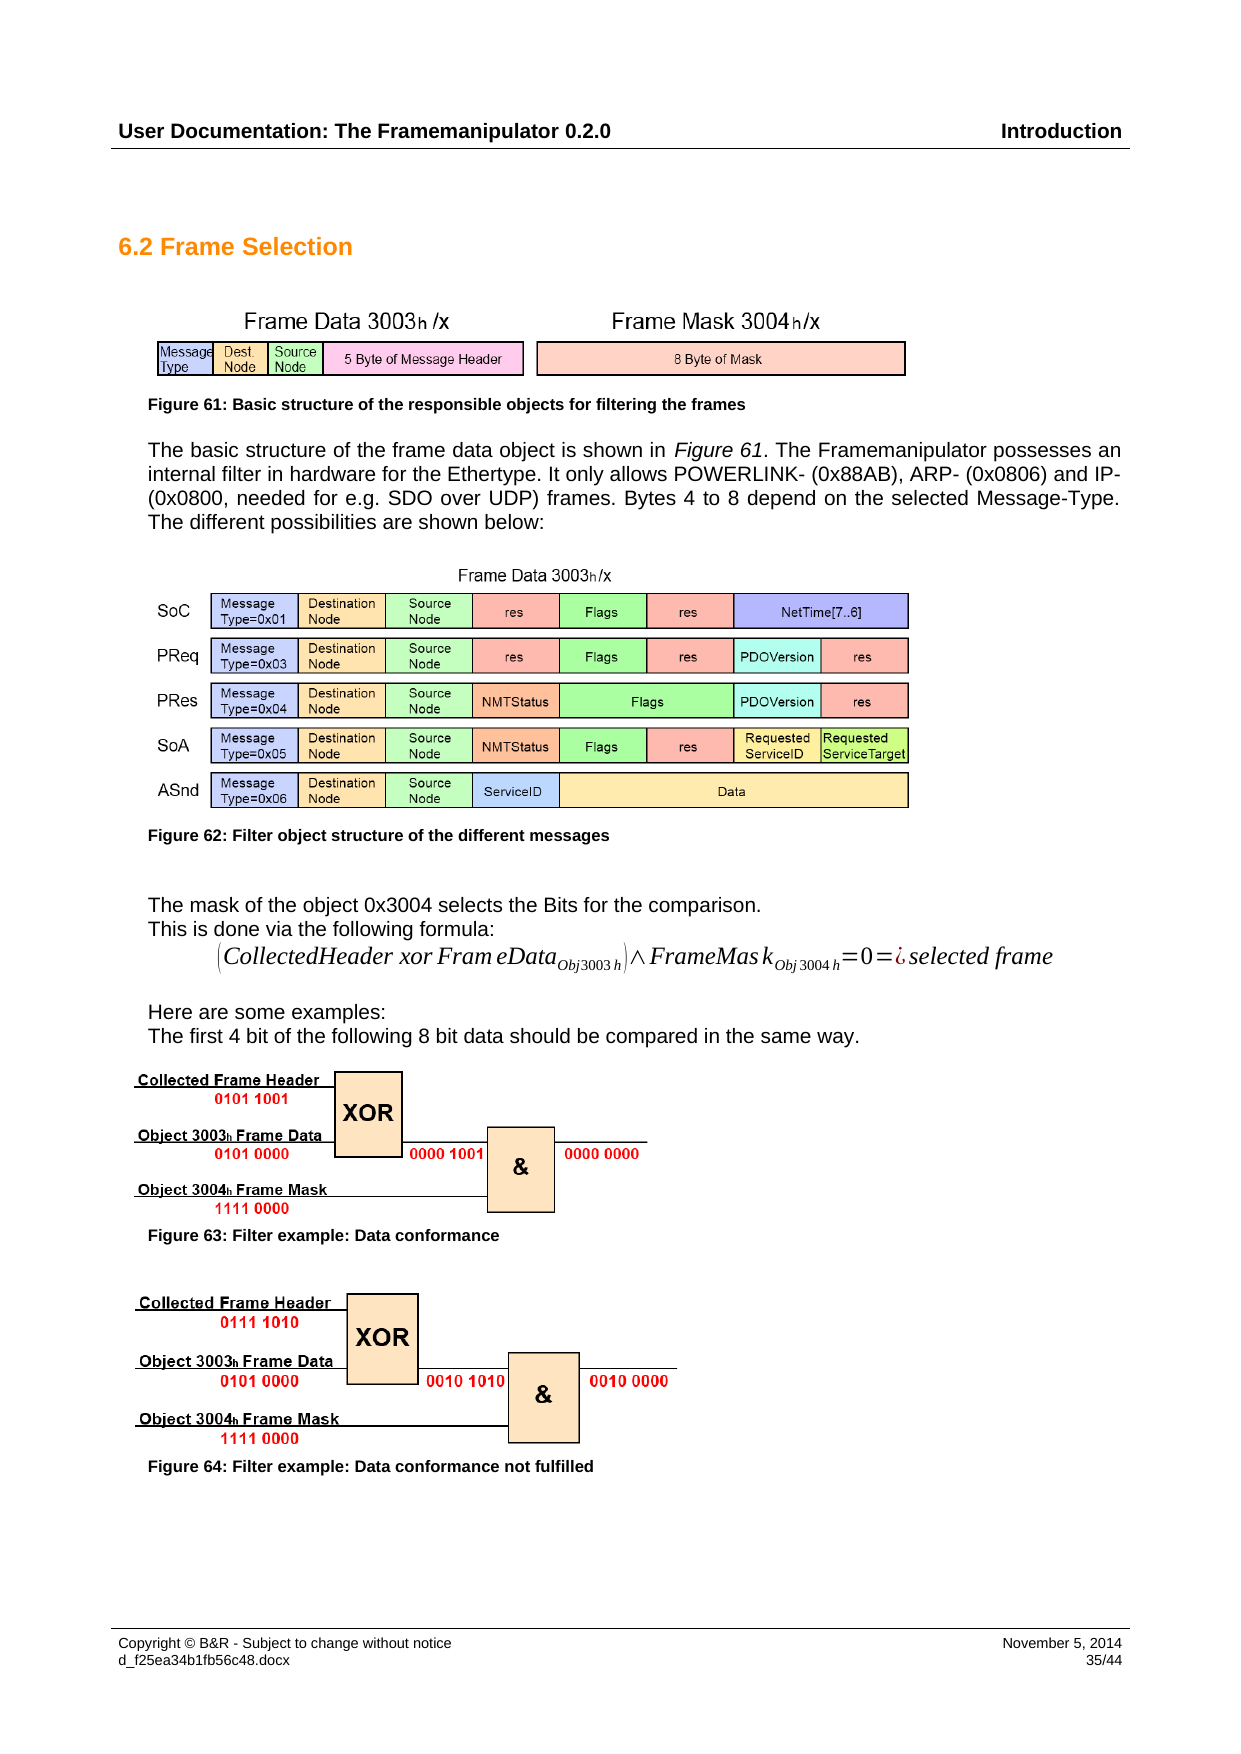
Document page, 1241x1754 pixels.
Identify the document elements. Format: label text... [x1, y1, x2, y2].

text Figure 63: Filter example: Data conformance [148, 1226, 1122, 1245]
text Figure 61: Basic structure of the responsible objects for filtering the frames [148, 394, 1122, 414]
text The basic structure of the frame data object is shown in Figure 59. The Framemanipulator possesses an internal filter in hardware for the Ethertype. It only allows POWERLINK- (0x88AB), ARP- (0x0806) and IP- (0x0800, needed for e.g. SDO over UDP) frames. Bytes 4 to 8 depend on the selected Message-Type. The different possibilities are shown below: [148, 438, 1122, 533]
picture [147, 557, 923, 820]
text The mask of the object 0x3004 selects the Bits for the comparison. [148, 893, 1122, 917]
picture [147, 297, 912, 389]
text Figure 64: Filter example: Data conformance not fulfilled [148, 1456, 1122, 1476]
picture [118, 1071, 648, 1220]
text Figure 62: Filter object structure of the different messages [148, 826, 1122, 845]
picture [118, 1293, 678, 1451]
text Here are some examples: [148, 999, 1122, 1023]
subtitle Frame Selection [118, 232, 1122, 261]
text This is done via the following formula: [148, 917, 1122, 941]
text The first 4 bit of the following 8 bit data should be compared in the same way. [148, 1023, 1122, 1047]
